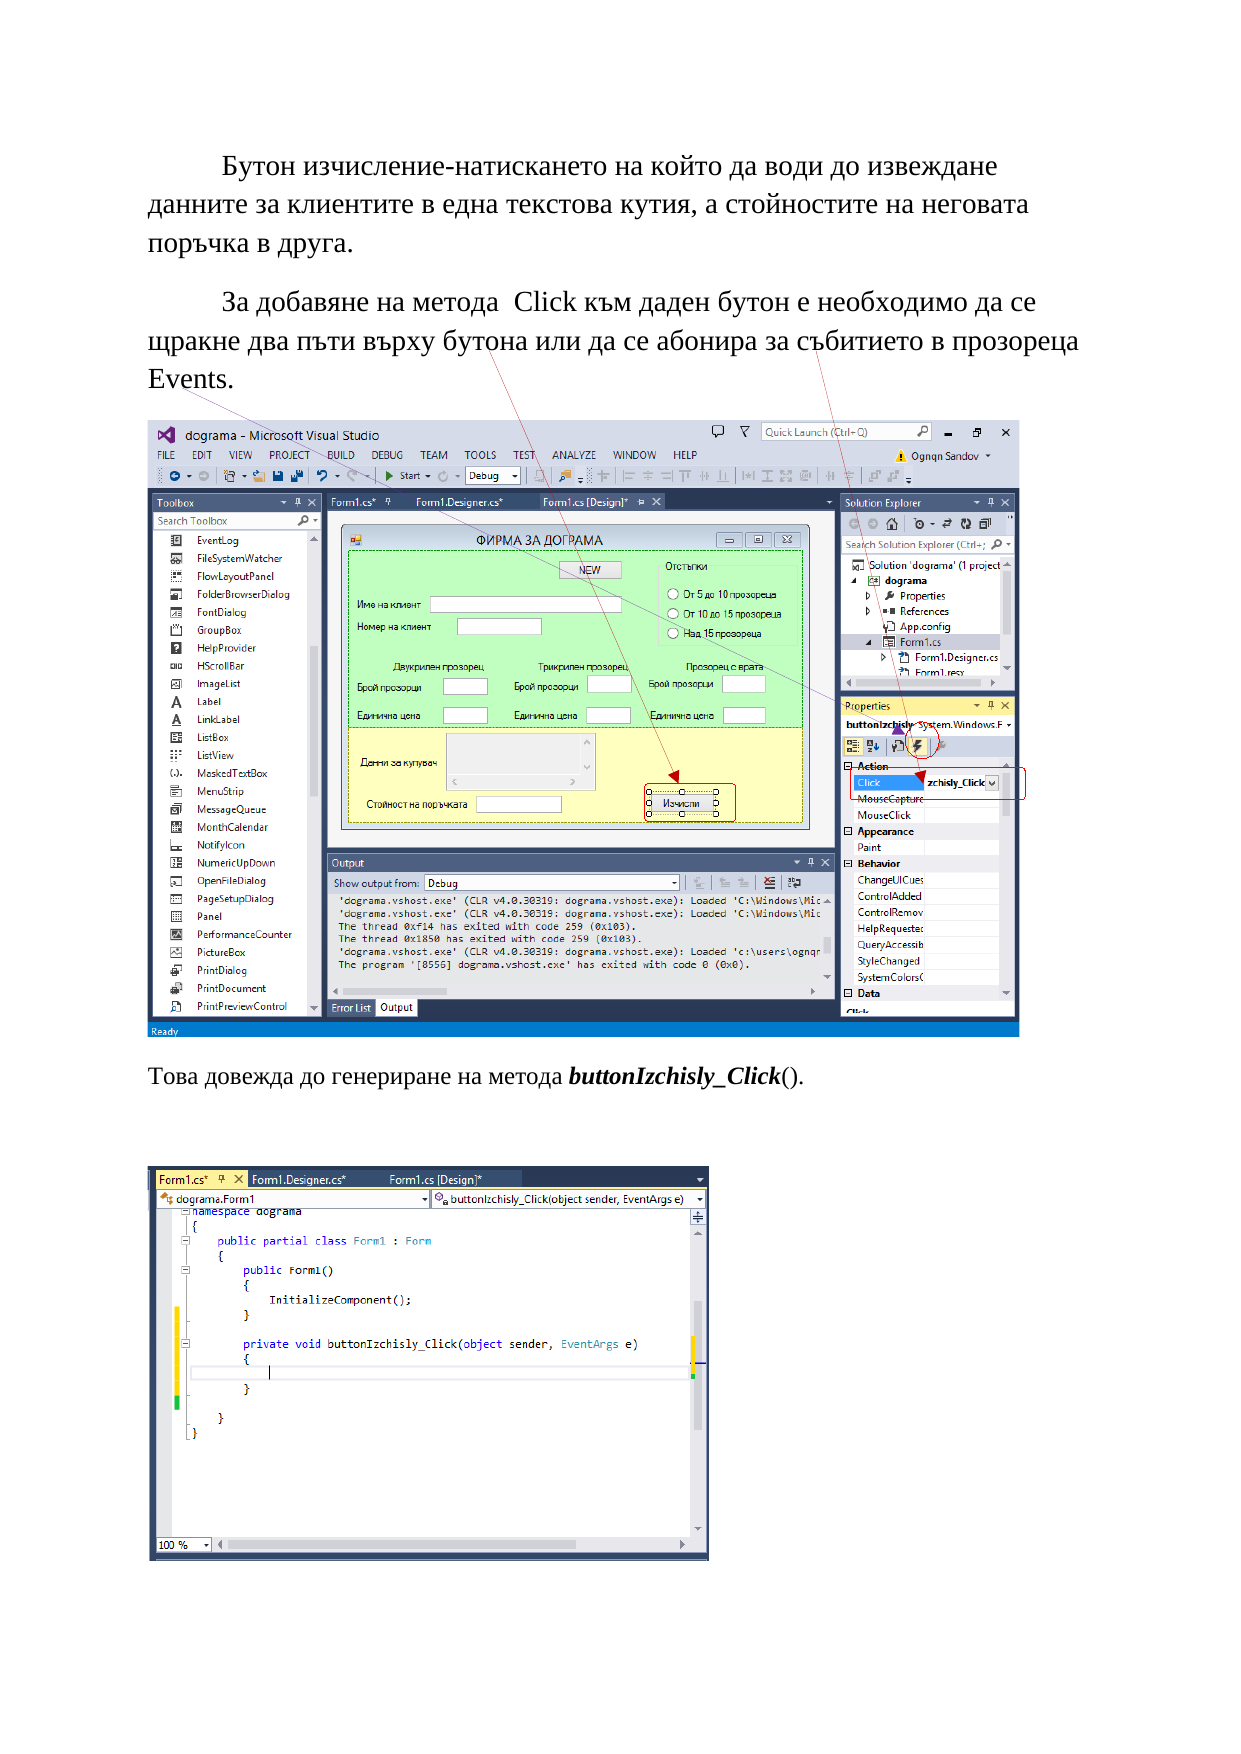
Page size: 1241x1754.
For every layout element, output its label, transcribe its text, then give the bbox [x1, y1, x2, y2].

text Бутон изчисление-натискането на който да води до извеждане данните за клиентите в една текстова кутия, а стойностите на неговата поръчка в друга. [148, 148, 1093, 258]
text Това довежда до генериране на метода buttonIzchisly_Click(). [789, 1061, 1093, 1090]
text За добавяне на метода Click към даден бутон е необходимо да се щракне два пъти върху бутона или да се абонира за събитието в прозореца Events. [148, 284, 1093, 395]
picture [834, 420, 1020, 767]
text Това довежда до генериране на метода buttonIzchisly_Click(). [148, 1061, 569, 1090]
picture [147, 1166, 709, 1561]
picture [147, 420, 1020, 1037]
picture [252, 420, 589, 582]
